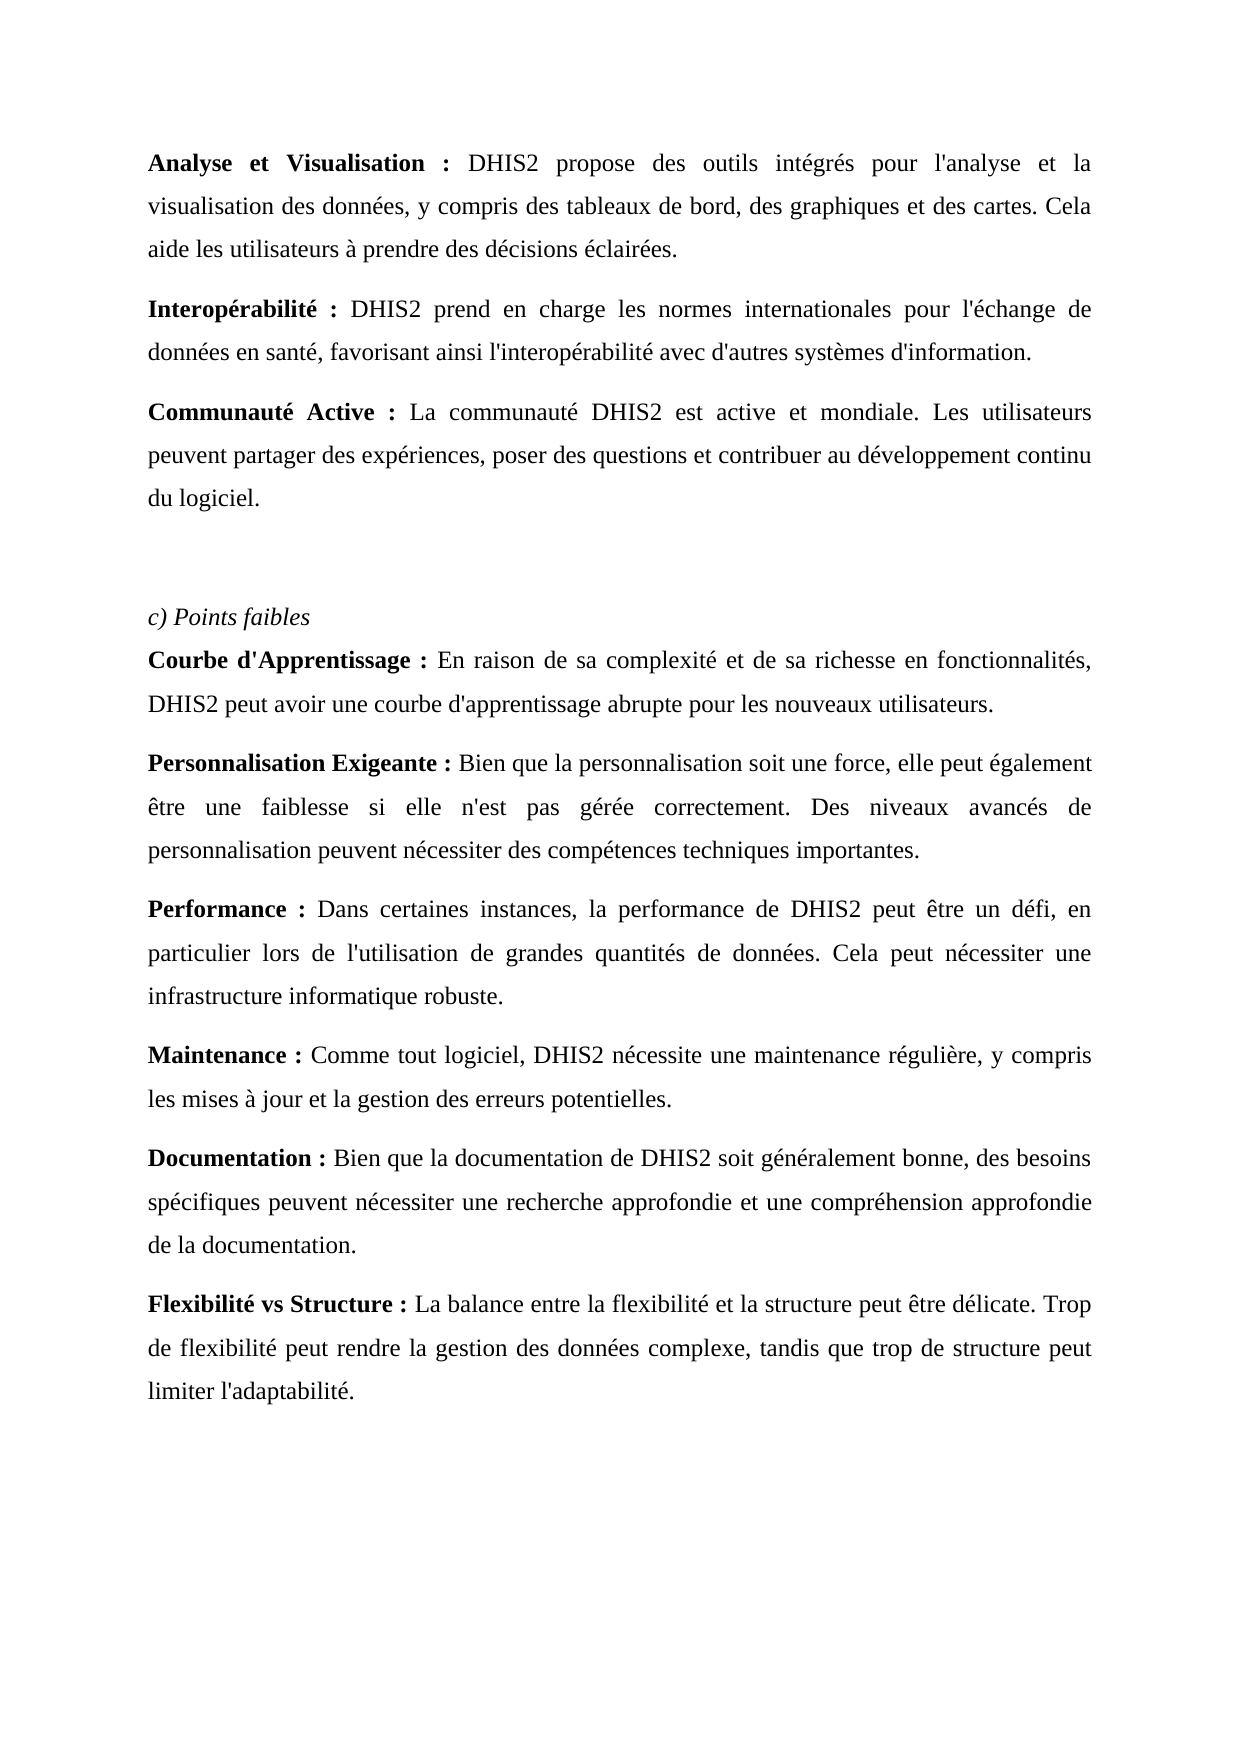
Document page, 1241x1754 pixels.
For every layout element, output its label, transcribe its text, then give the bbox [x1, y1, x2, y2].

text Communauté Active : La communauté DHIS2 est active et mondiale. Les utilisateurs peuvent partager des expériences, poser des questions et contribuer au développement continu du logiciel. [148, 397, 1093, 512]
text Interopérabilité : DHIS2 prend en charge les normes internationales pour l'échange de données en santé, favorisant ainsi l'interopérabilité avec d'autres systèmes d'information. [148, 294, 1093, 366]
text Flexibilité vs Structure : La balance entre la flexibilité et la structure peut être délicate. Trop de flexibilité peut rendre la gestion des données complexe, tandis que trop de structure peut limiter l'adaptabilité. [148, 1289, 1093, 1404]
text Points faibles [148, 602, 1093, 631]
text Courbe d'Apprentissage : En raison de sa complexité et de sa richesse en fonctionnalités, DHIS2 peut avoir une courbe d'apprentissage abrupte pour les nouveaux utilisateurs. [148, 646, 1093, 717]
text Documentation : Bien que la documentation de DHIS2 soit généralement bonne, des besoins spécifiques peuvent nécessiter une recherche approfondie et une compréhension approfondie de la documentation. [148, 1143, 1093, 1258]
text Personnalisation Exigeante : Bien que la personnalisation soit une force, elle peut également être une faiblesse si elle n'est pas gérée correctement. Des niveaux avancés de personnalisation peuvent nécessiter des compétences techniques importantes. [148, 748, 1093, 863]
text Performance : Dans certaines instances, la performance de DHIS2 peut être un défi, en particulier lors de l'utilisation de grandes quantités de données. Cela peut nécessiter une infrastructure informatique robuste. [148, 894, 1093, 1009]
text Maintenance : Comme tout logiciel, DHIS2 nécessite une maintenance régulière, y compris les mises à jour et la gestion des erreurs potentielles. [148, 1041, 1093, 1112]
text Analyse et Visualisation : DHIS2 propose des outils intégrés pour l'analyse et la visualisation des données, y compris des tableaux de bord, des graphiques et des cartes. Cela aide les utilisateurs à prendre des décisions éclairées. [148, 148, 1093, 263]
